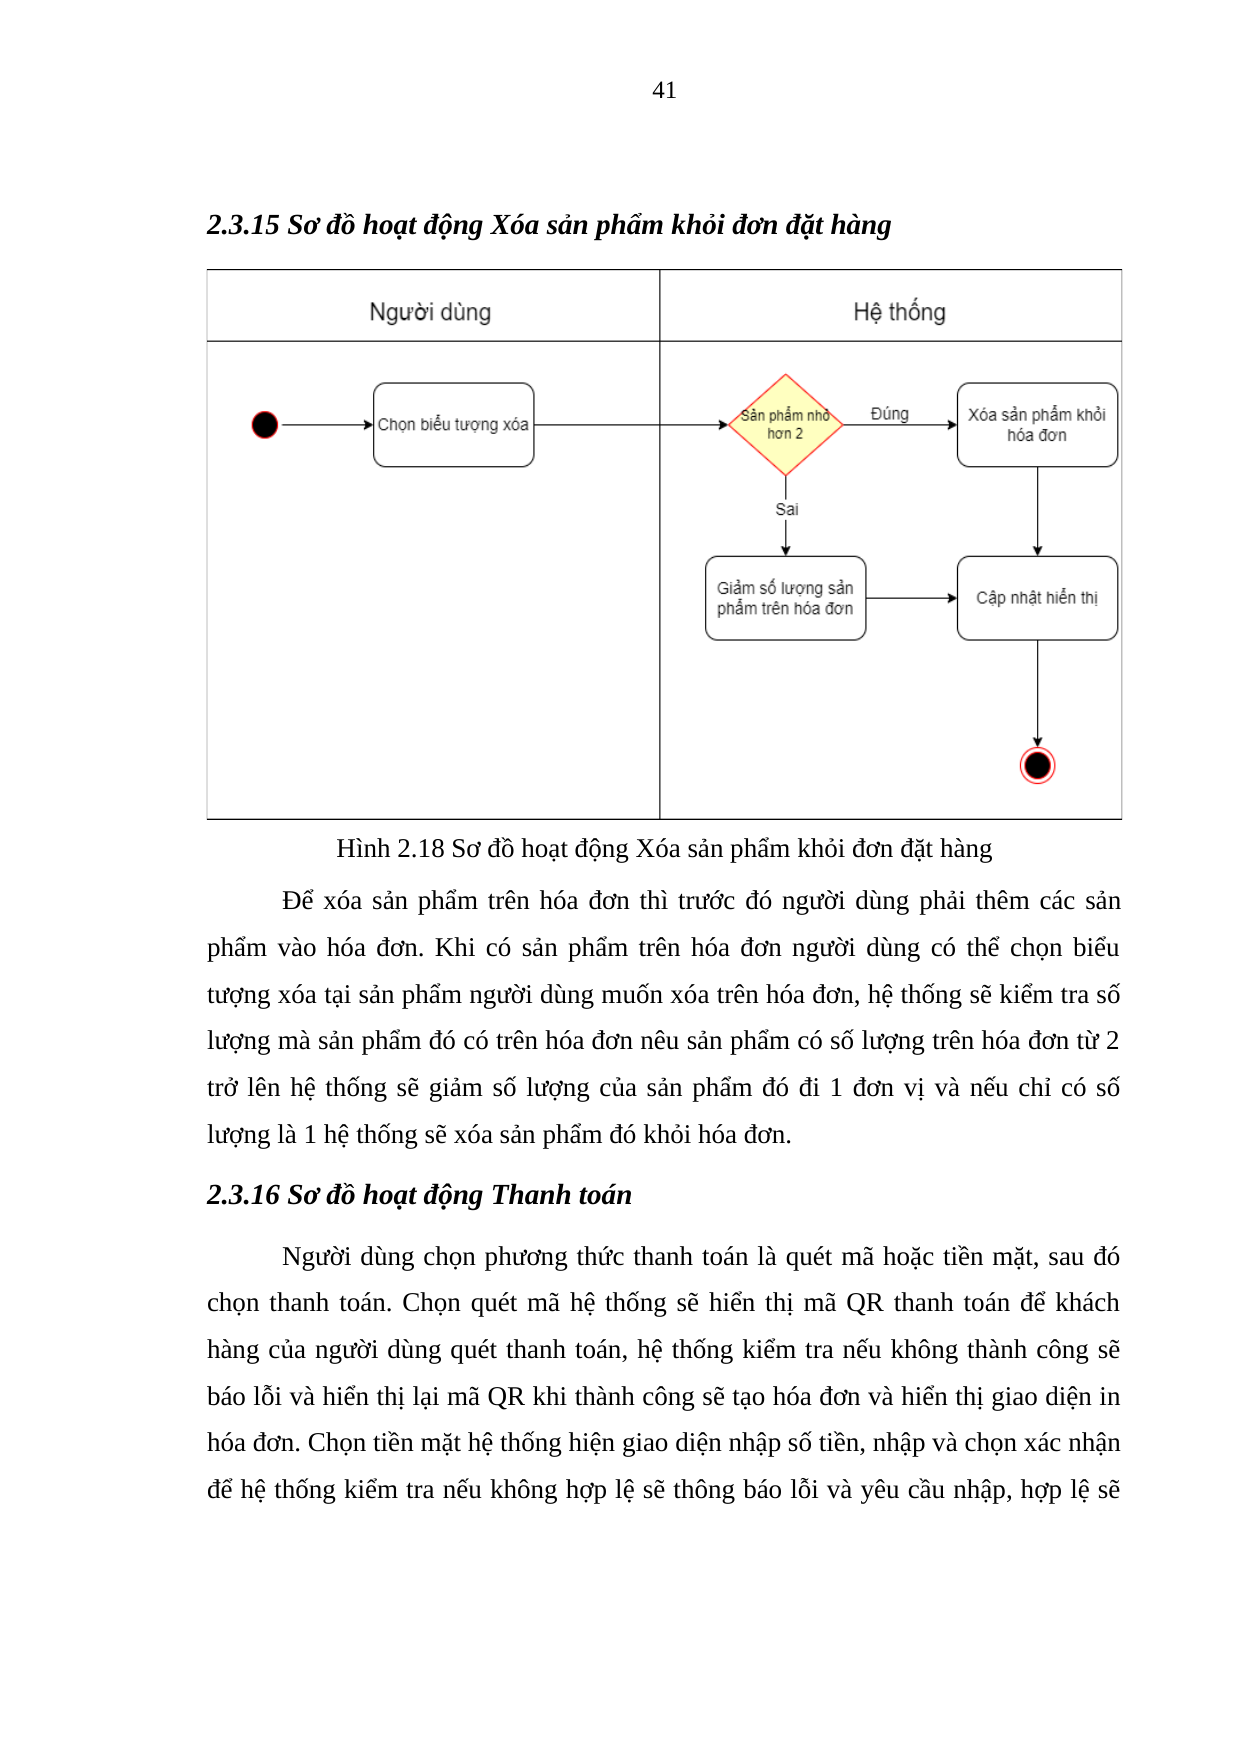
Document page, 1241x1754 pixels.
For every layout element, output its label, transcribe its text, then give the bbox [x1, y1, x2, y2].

text Hình 2.18 Sơ đồ hoạt động Xóa sản phẩm khỏi đơn đặt hàng [207, 832, 1122, 863]
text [207, 1240, 1122, 1504]
picture [206, 269, 1123, 820]
text Để xóa sản phẩm trên hóa đơn thì trước đó người dùng phải thêm các sản phẩm vào hóa đơn. Khi có sản phẩm trên hóa đơn người dùng có thể chọn biểu tượng xóa tại sản phẩm người dùng muốn xóa trên hóa đơn, hệ thống sẽ kiểm tra số lượng mà sản phẩm đó có trên hóa đơn nêu sản phẩm có số lượng trên hóa đơn từ 2 trở lên hệ thống sẽ giảm số lượng của sản phẩm đó đi 1 đơn vị và nếu chỉ có số lượng là 1 hệ thống sẽ xóa sản phẩm đó khỏi hóa đơn. [207, 884, 1122, 1149]
subtitle Sơ đồ hoạt động Thanh toán [207, 1177, 1122, 1210]
subtitle Sơ đồ hoạt động Xóa sản phẩm khỏi đơn đặt hàng [207, 207, 1122, 240]
